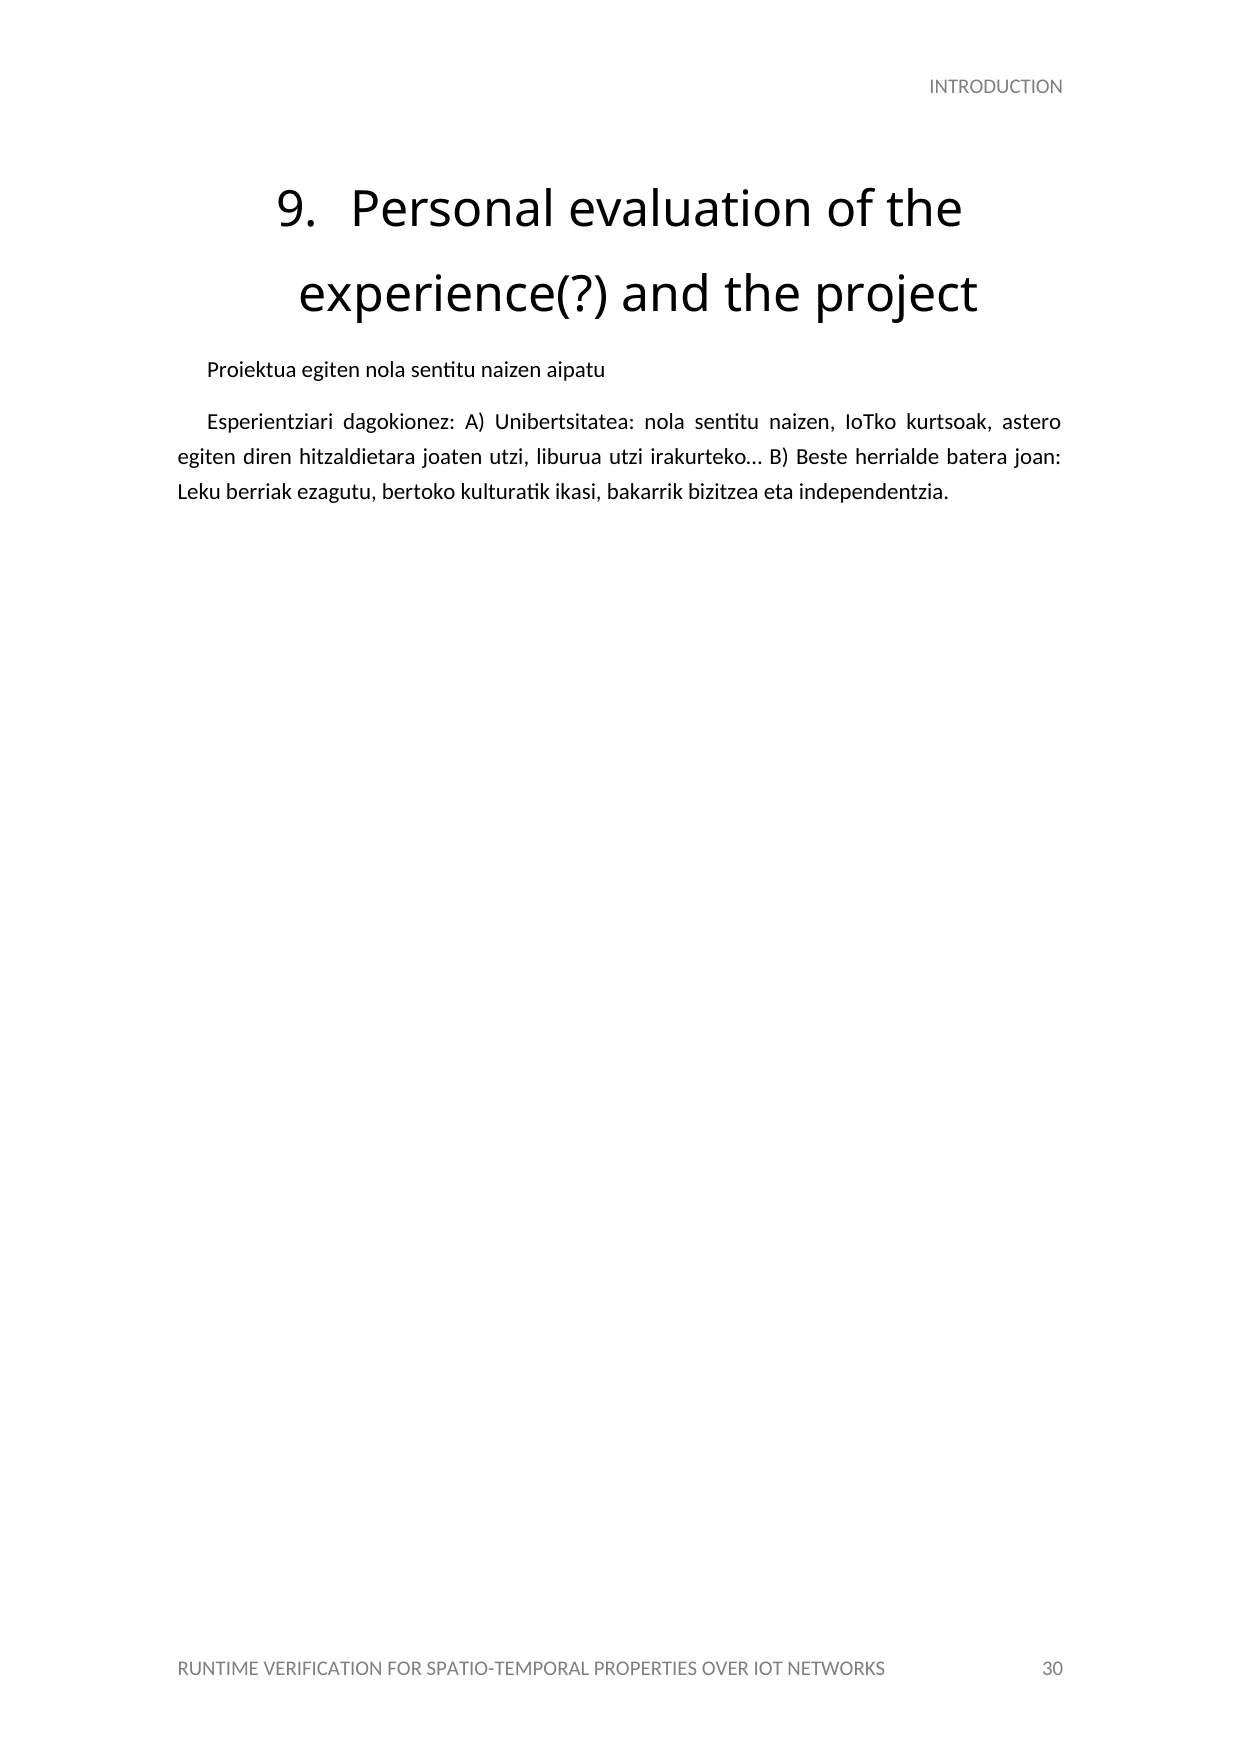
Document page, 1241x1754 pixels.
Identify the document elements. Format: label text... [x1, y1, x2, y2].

subtitle Personal evaluation of the experience(?) and the project [177, 173, 1063, 326]
text Esperientziari dagokionez: A) Unibertsitatea: nola sentitu naizen, IoTko kurtsoak, astero egiten diren hitzaldietara joaten utzi, liburua utzi irakurteko… B) Beste herrialde batera joan: Leku berriak ezagutu, bertoko kulturatik ikasi, bakarrik bizitzea eta independentzia. [177, 407, 1063, 505]
text Proiektua egiten nola sentitu naizen aipatu [177, 355, 1063, 383]
